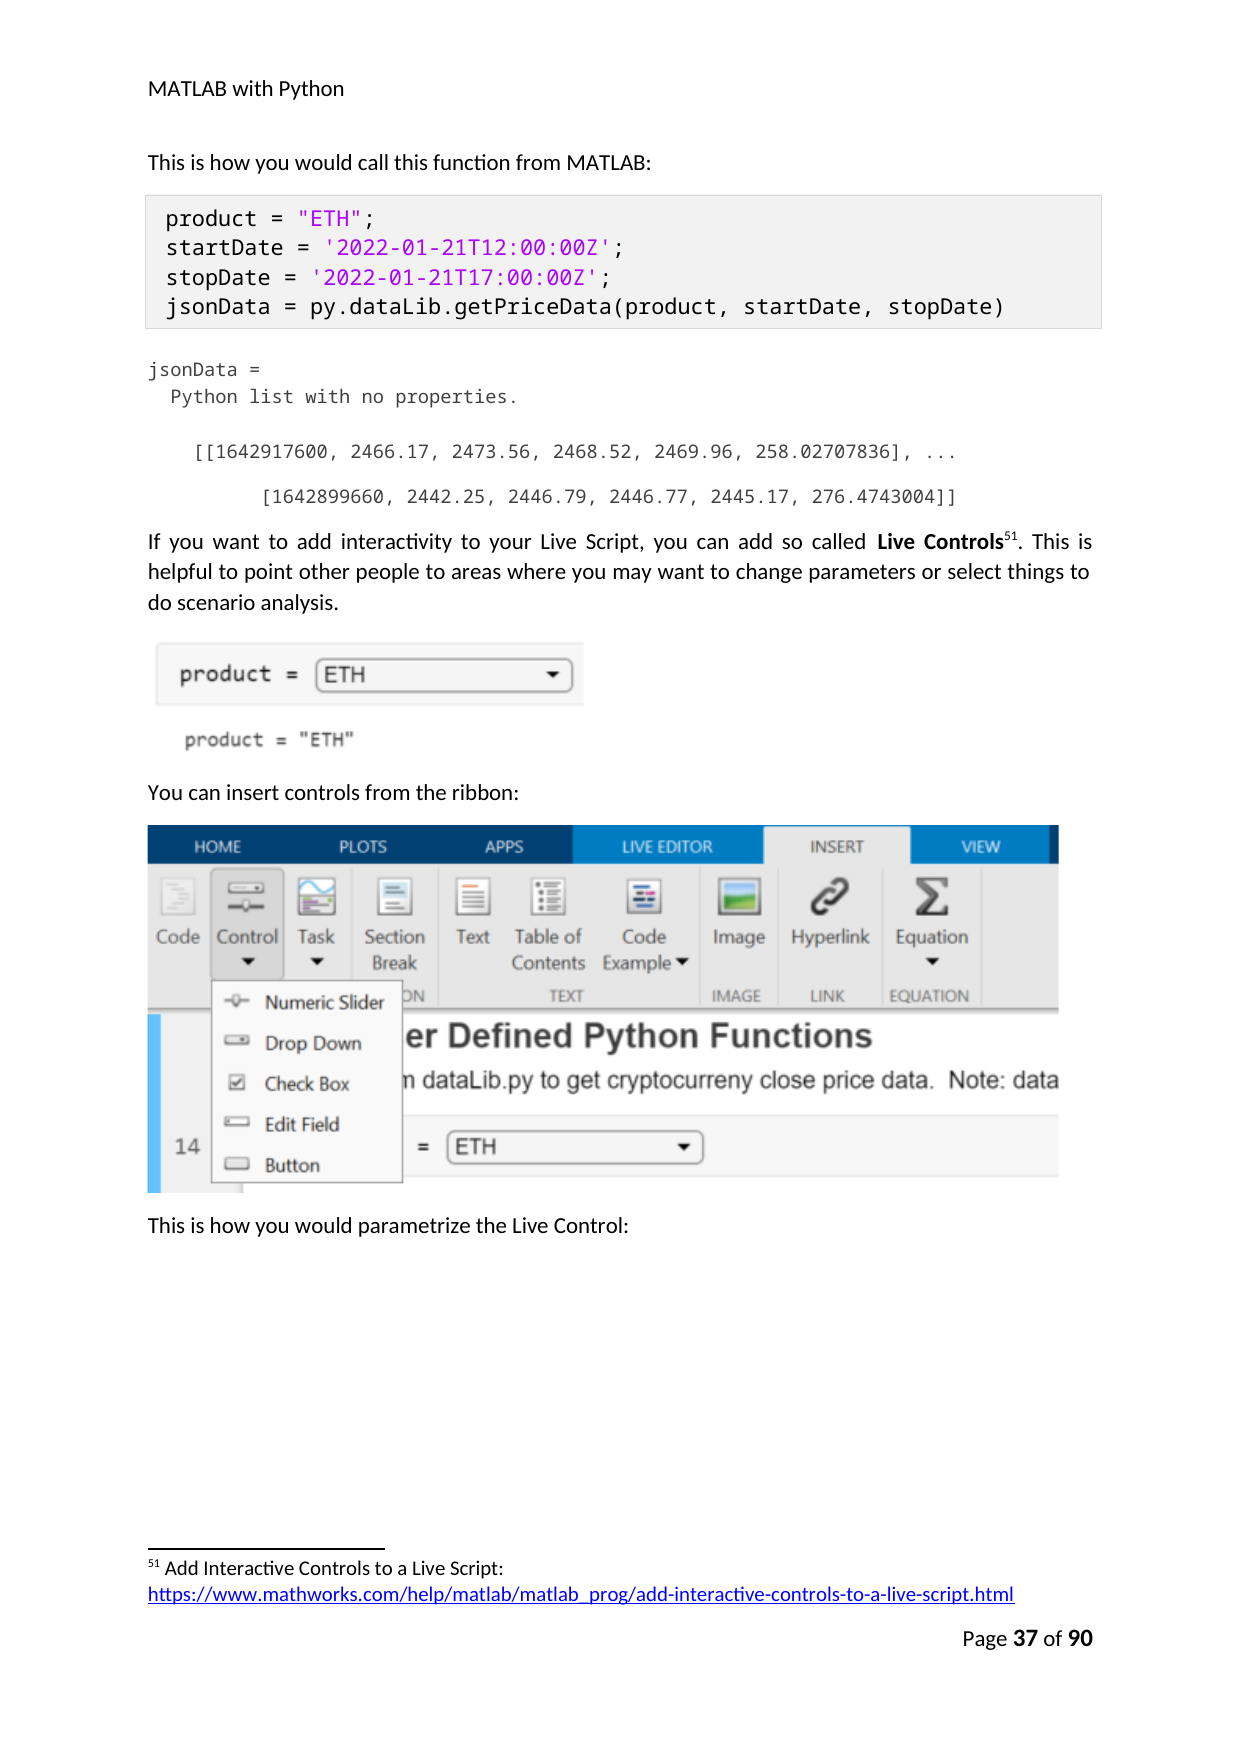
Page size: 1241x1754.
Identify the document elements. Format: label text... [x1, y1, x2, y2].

text product = "ETH"; [146, 196, 1101, 224]
text Python list with no properties. [148, 384, 1093, 409]
text If you want to add interactivity to your Live Script, you can add so called Live Controls. This is helpful to point other people to areas where you may want to change parameters or select things to do scenario analysis. [148, 527, 1093, 616]
picture [147, 634, 584, 760]
text [[1642917600, 2466.17, 2473.56, 2468.52, 2469.96, 258.02707836], ... [148, 439, 1093, 464]
text This is how you would parametrize the Live Control: [148, 1211, 1093, 1239]
text You can insert controls from the ribbon: [148, 778, 1093, 806]
picture [147, 825, 1059, 1193]
text stopDate = '2022-01-21T17:00:00Z'; [146, 253, 1101, 282]
text jsonData = py.dataLib.getPriceData(product, startDate, stopDate) [146, 282, 1101, 328]
text jsonData = [148, 356, 1093, 382]
text startDate = '2022-01-21T12:00:00Z'; [146, 224, 1101, 253]
text This is how you would call this function from MATLAB: [148, 148, 1093, 176]
text [1642899660, 2442.25, 2446.79, 2446.77, 2445.17, 276.4743004]] [185, 483, 1093, 508]
